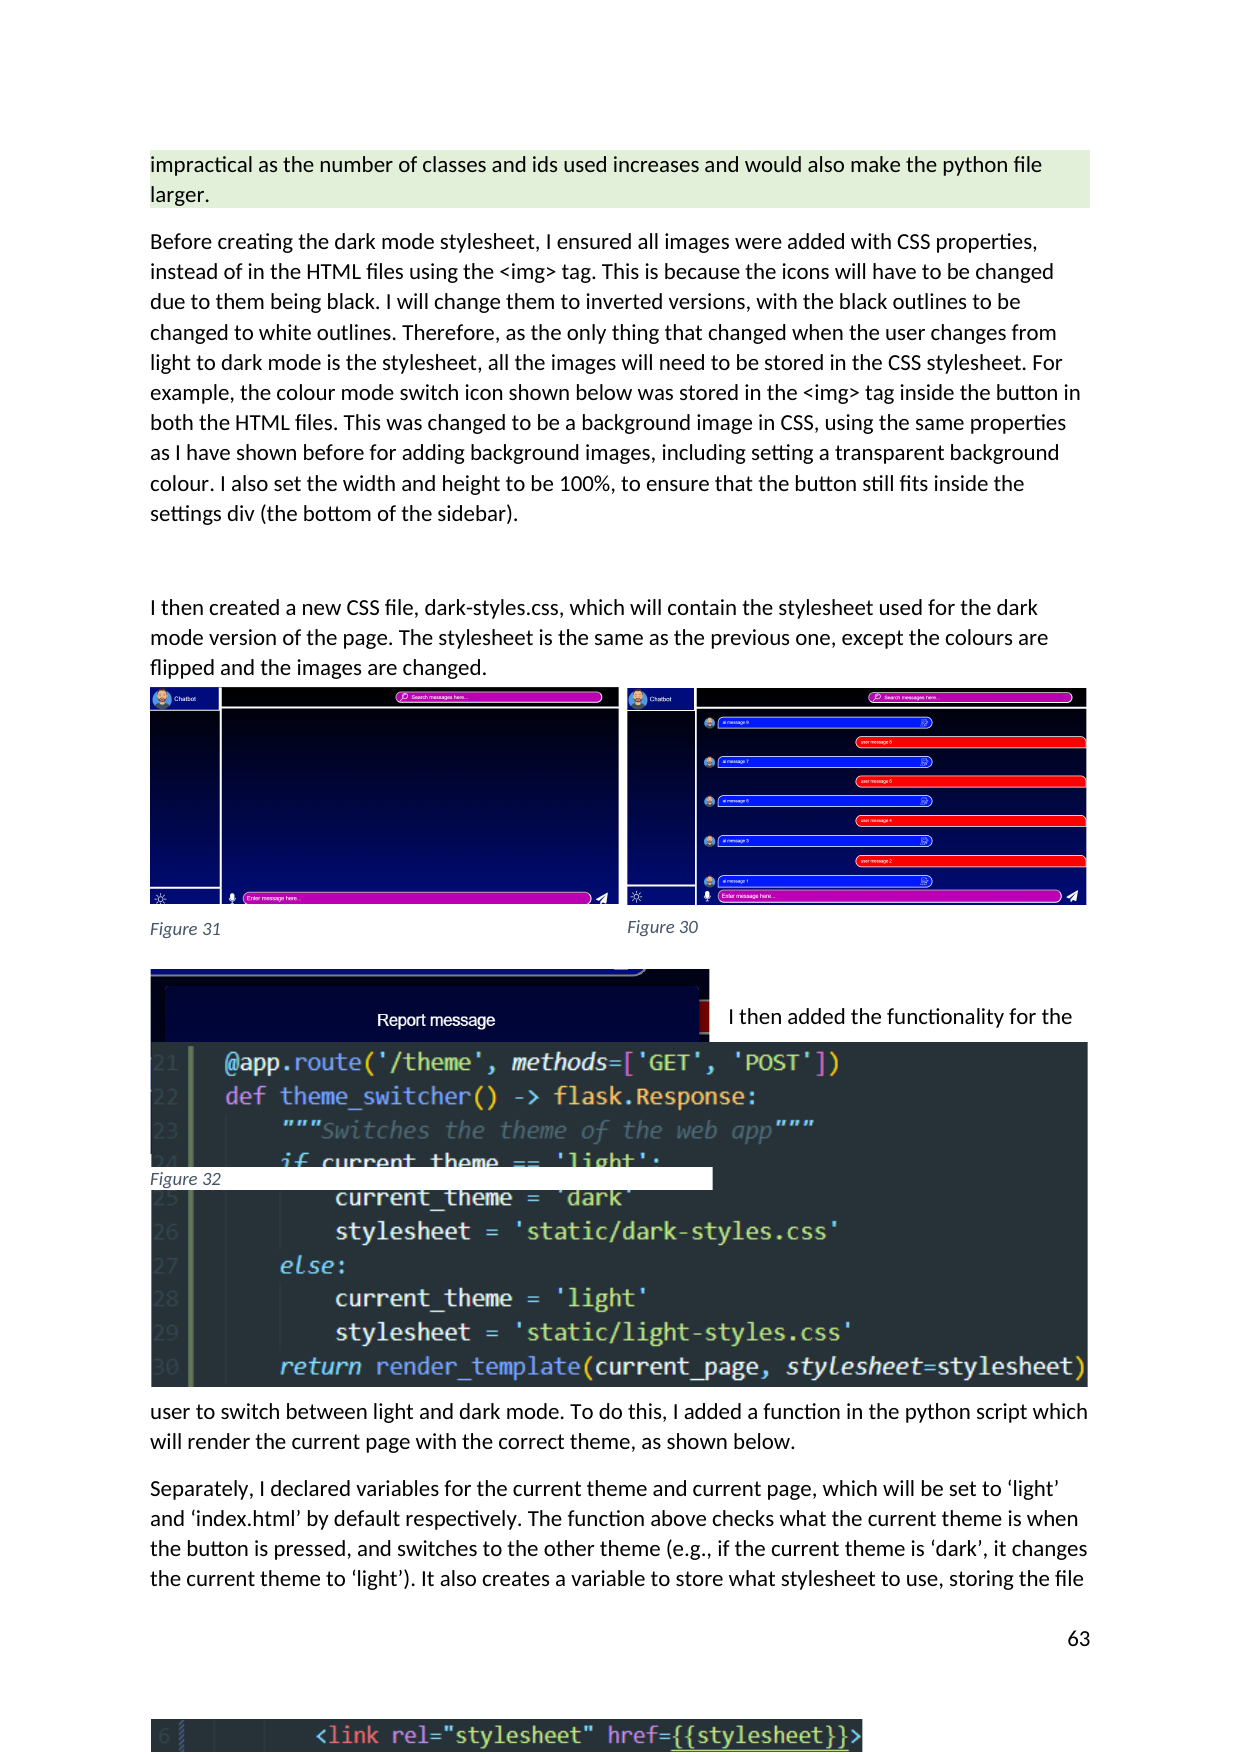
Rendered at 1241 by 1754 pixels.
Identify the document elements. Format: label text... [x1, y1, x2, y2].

text Before creating the dark mode stylesheet, I ensured all images were added with CSS properties, instead of in the HTML files using the <img> tag. This is because the icons will have to be changed due to them being black. I will change them to inverted versions, with the black outlines to be changed to white outlines. Therefore, as the only thing that changed when the user changes from light to dark mode is the stylesheet, all the images will need to be stored in the CSS stylesheet. For example, the colour mode switch icon shown below was stored in the <img> tag inside the button in both the HTML files. This was changed to be a background image in CSS, using the same properties as I have shown before for adding background images, including setting a transparent background colour. I also set the width and height to be 100%, to ensure that the button still fits inside the settings div (the bottom of the sidebar). [150, 227, 1090, 527]
picture [150, 687, 619, 903]
text I then created a new CSS file, dark-styles.css, which will contain the stylesheet used for the dark mode version of the page. The stylesheet is the same as the previous one, except the colours are flipped and the images are changed. [150, 593, 1090, 681]
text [150, 150, 1090, 208]
picture [627, 688, 1086, 905]
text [150, 1474, 1090, 1592]
picture [150, 969, 1087, 1387]
picture [150, 1719, 862, 1751]
